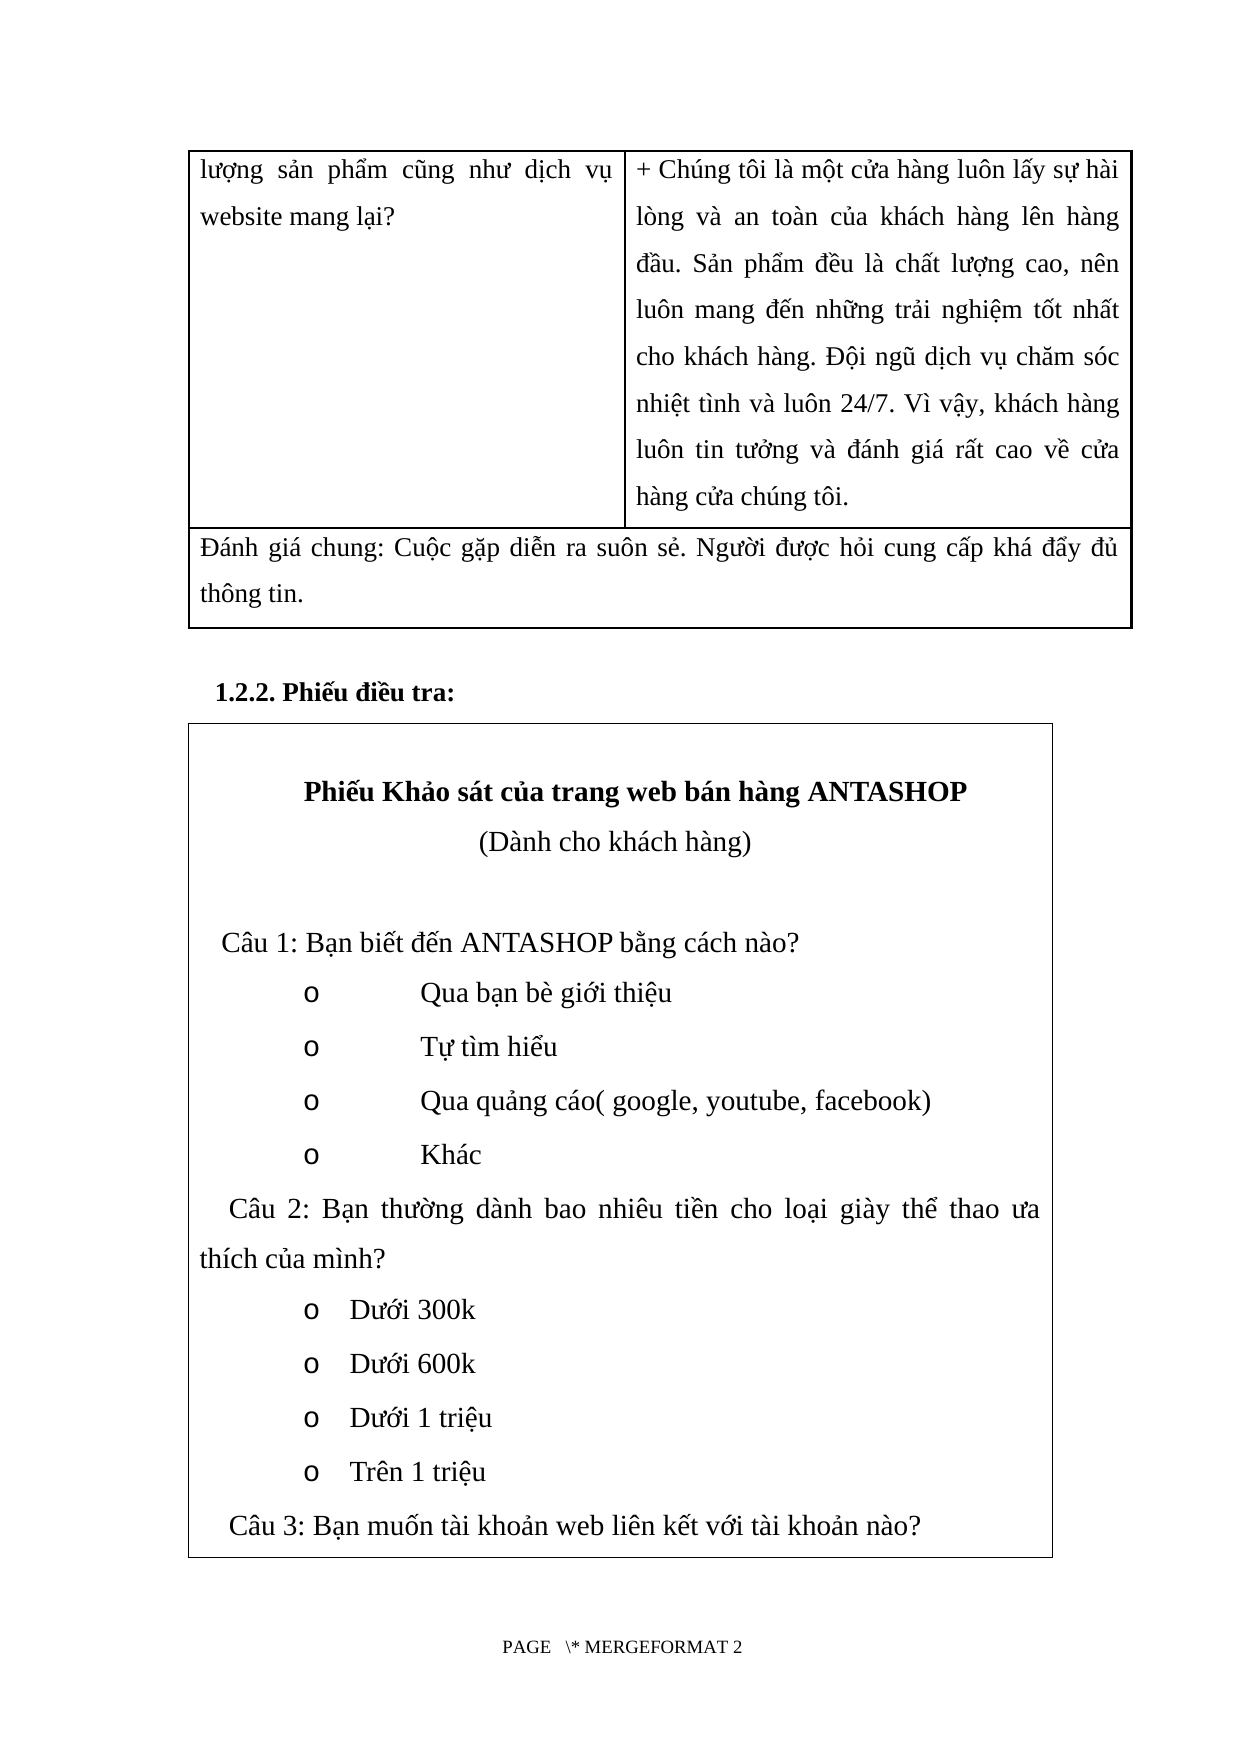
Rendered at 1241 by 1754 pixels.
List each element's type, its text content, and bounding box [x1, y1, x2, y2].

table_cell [626, 152, 1130, 527]
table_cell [190, 152, 624, 527]
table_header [189, 724, 1052, 1557]
table_cell Đánh giá chung: Cuộc gặp diễn ra suôn sẻ. Người được hỏi cung cấp khá đẩy đủ thông tin. [190, 529, 1130, 627]
text 1.2.2. Phiếu điều tra: [214, 676, 1053, 707]
